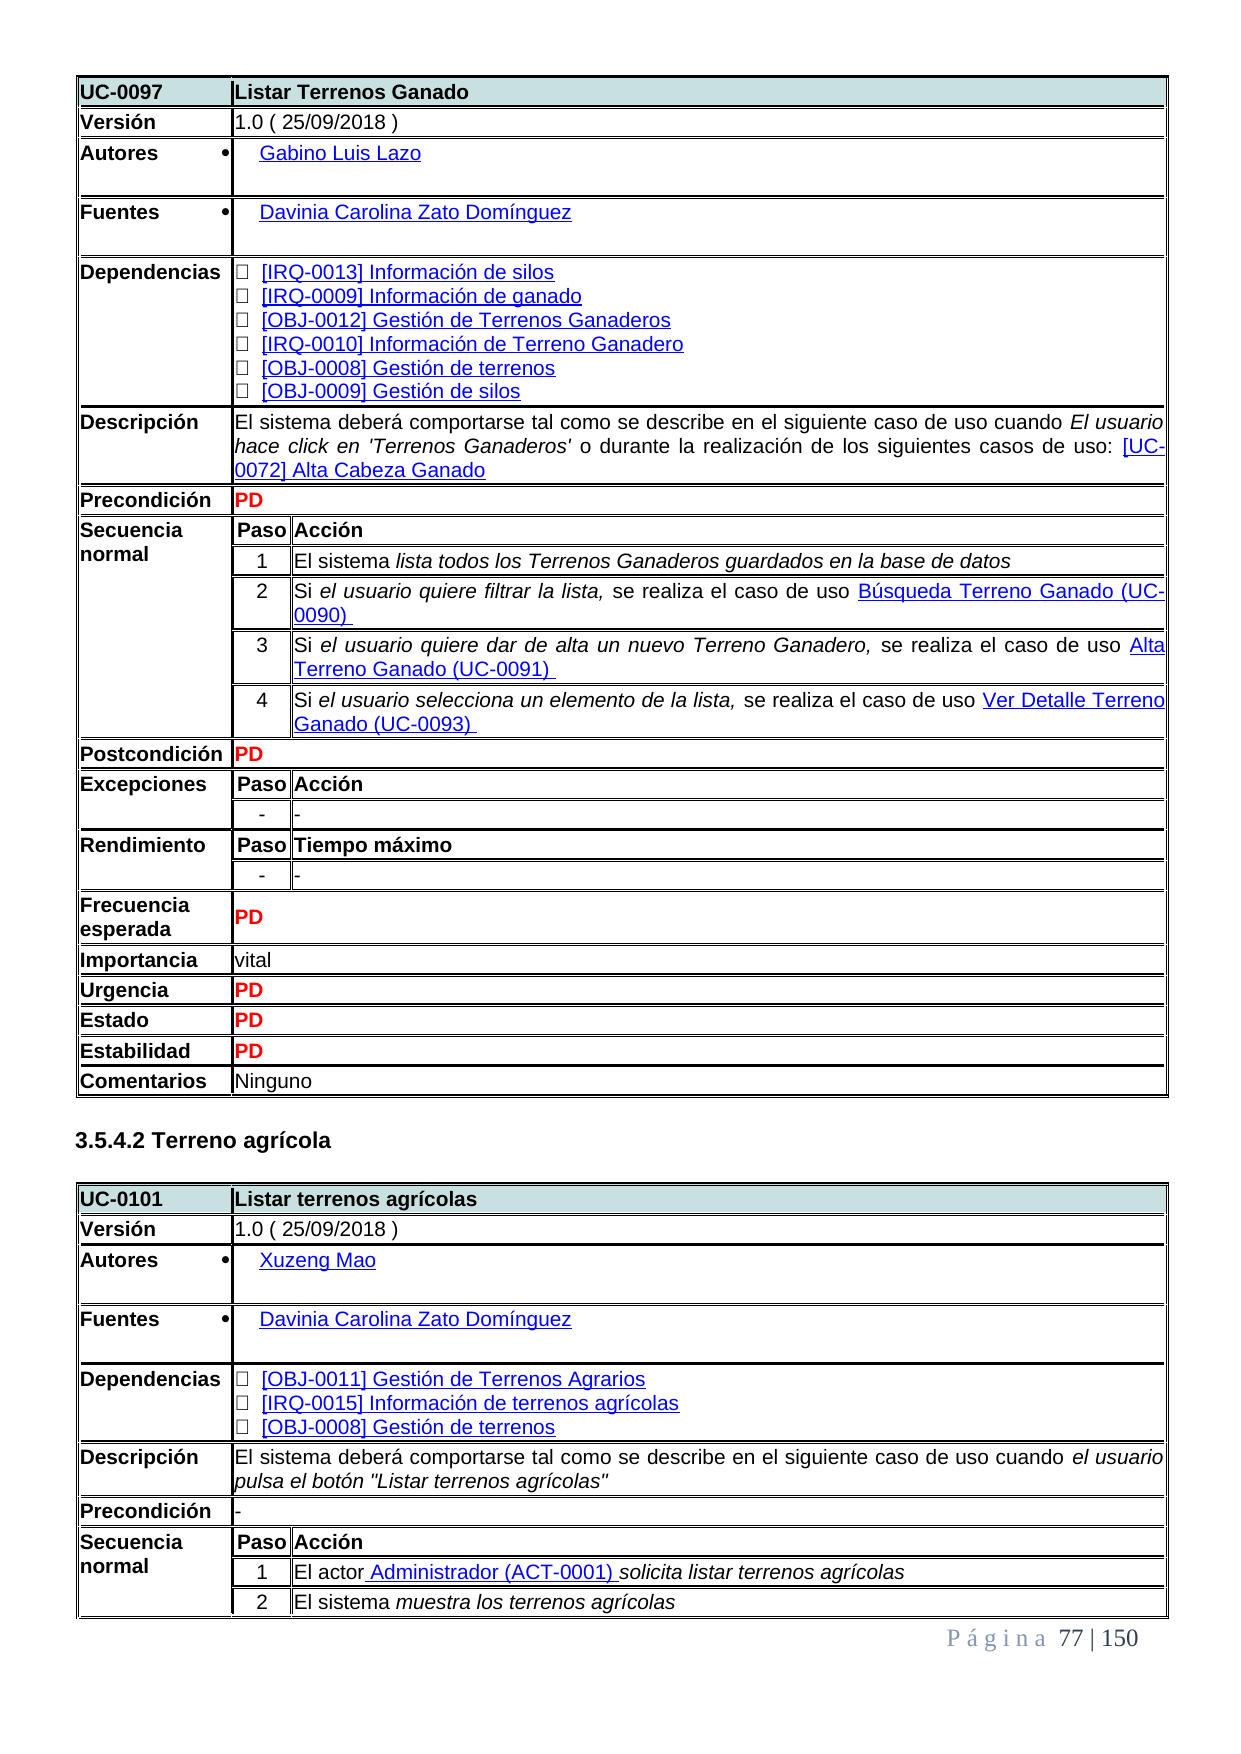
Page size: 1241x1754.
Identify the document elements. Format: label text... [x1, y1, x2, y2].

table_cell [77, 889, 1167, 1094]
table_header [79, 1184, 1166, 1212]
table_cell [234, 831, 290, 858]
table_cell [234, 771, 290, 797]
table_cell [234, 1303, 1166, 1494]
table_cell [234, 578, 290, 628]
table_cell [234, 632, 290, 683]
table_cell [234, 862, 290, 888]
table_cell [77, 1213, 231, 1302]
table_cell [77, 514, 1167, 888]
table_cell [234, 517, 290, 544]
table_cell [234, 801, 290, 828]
subtitle 3.5.4.2 Terreno agrícola [75, 1127, 1165, 1153]
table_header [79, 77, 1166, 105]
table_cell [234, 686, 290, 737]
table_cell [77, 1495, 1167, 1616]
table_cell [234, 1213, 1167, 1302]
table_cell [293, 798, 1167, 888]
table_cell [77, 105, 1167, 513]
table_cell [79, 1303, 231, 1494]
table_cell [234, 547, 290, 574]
